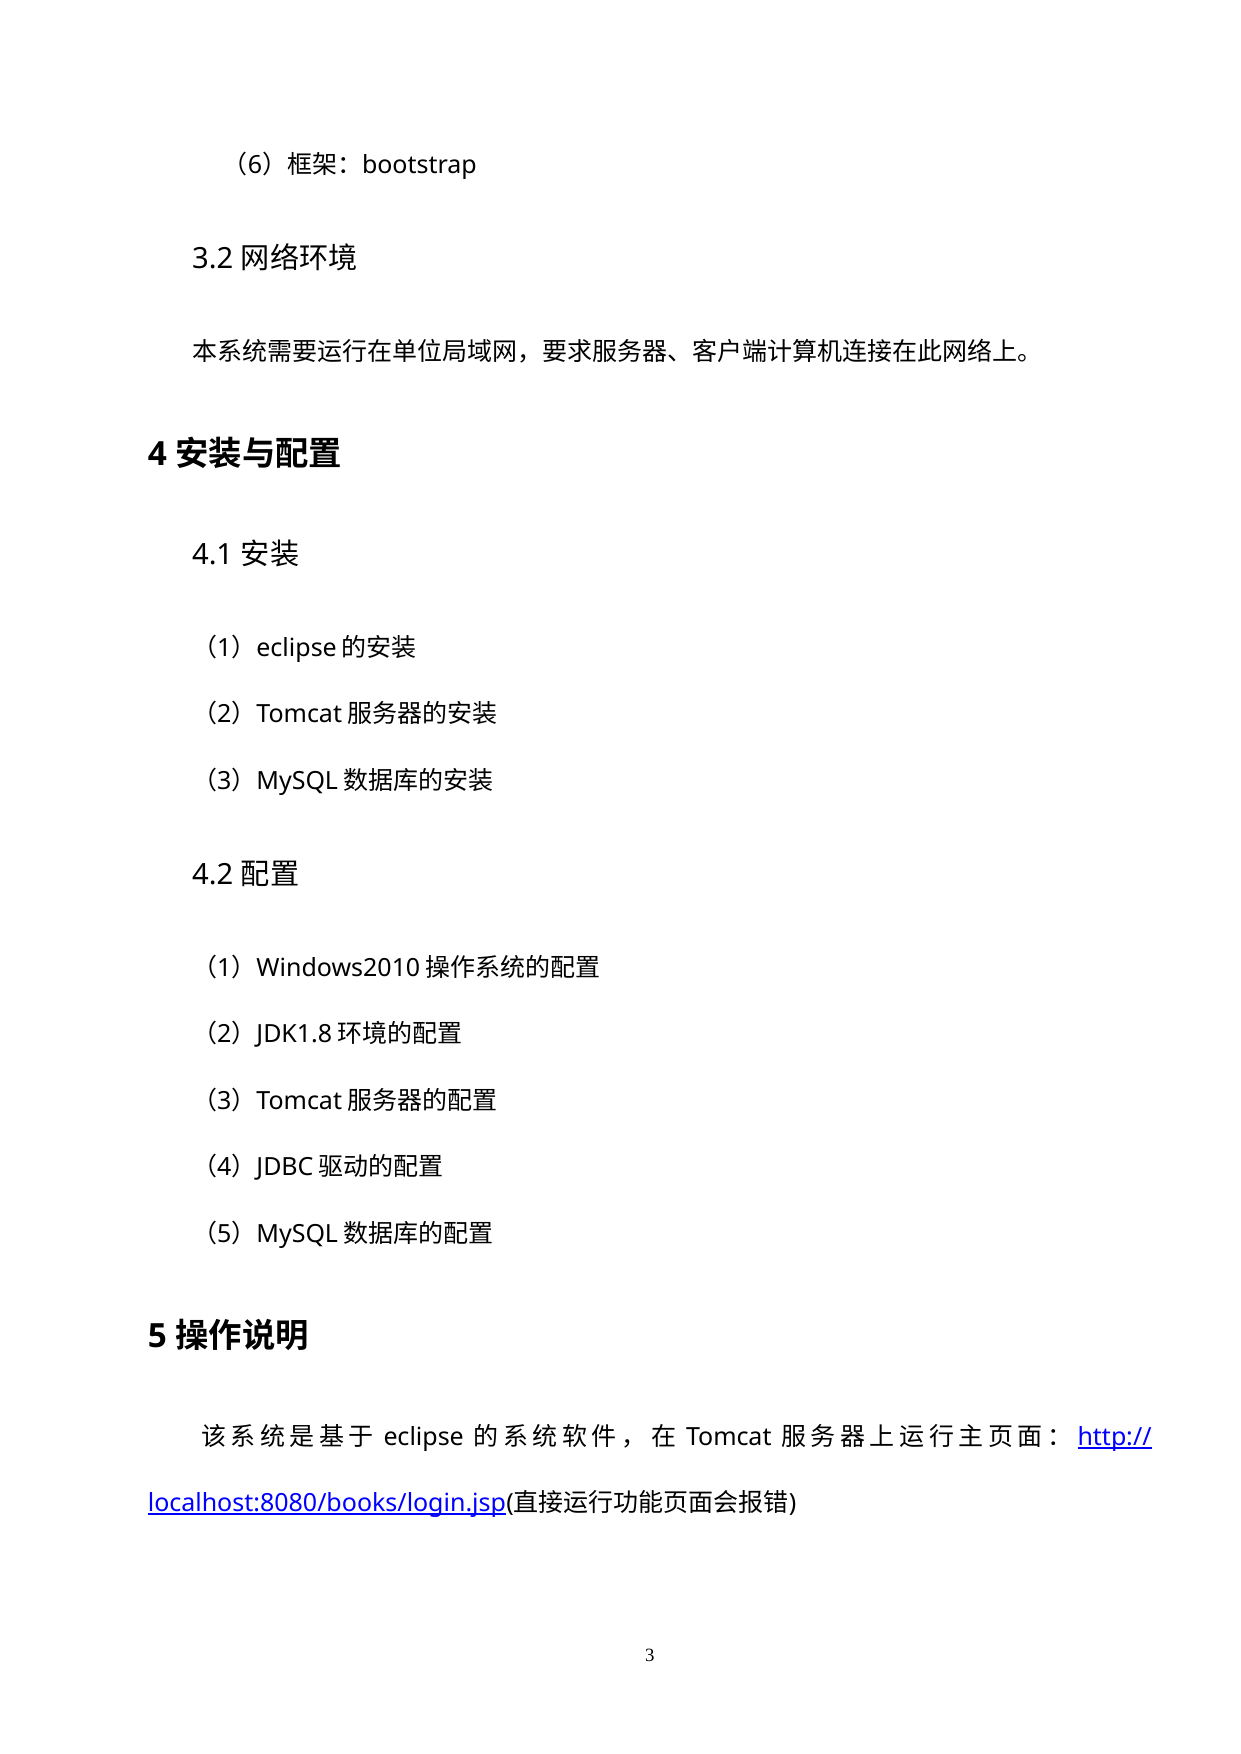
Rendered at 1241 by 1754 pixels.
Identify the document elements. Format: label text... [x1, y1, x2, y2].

text （5）MySQL数据库的配置 [148, 1198, 1152, 1264]
text （6）框架：bootstrap [148, 129, 1152, 195]
subtitle 4 安装与配置 [148, 418, 1152, 484]
text （2）Tomcat服务器的安装 [148, 679, 1152, 745]
text （3）Tomcat服务器的配置 [148, 1065, 1152, 1132]
text 4.1 安装 [192, 519, 1152, 585]
text 本系统需要运行在单位局域网，要求服务器、客户端计算机连接在此网络上。 [148, 316, 1152, 382]
text 该系统是基于eclipse的系统软件，在Tomcat服务器上运行主页面：http://localhost:8080/books/login.jsp(直接运行功能页面会报错) [148, 1401, 1152, 1534]
text （2）JDK1.8环境的配置 [148, 999, 1152, 1065]
text （1）eclipse的安装 [148, 612, 1152, 679]
text 4.2 配置 [192, 839, 1152, 905]
subtitle 5 操作说明 [148, 1300, 1152, 1366]
text （4）JDBC驱动的配置 [148, 1132, 1152, 1198]
text （1）Windows2010操作系统的配置 [148, 932, 1152, 999]
text （3）MySQL数据库的安装 [148, 745, 1152, 812]
text 3.2 网络环境 [192, 222, 1152, 289]
